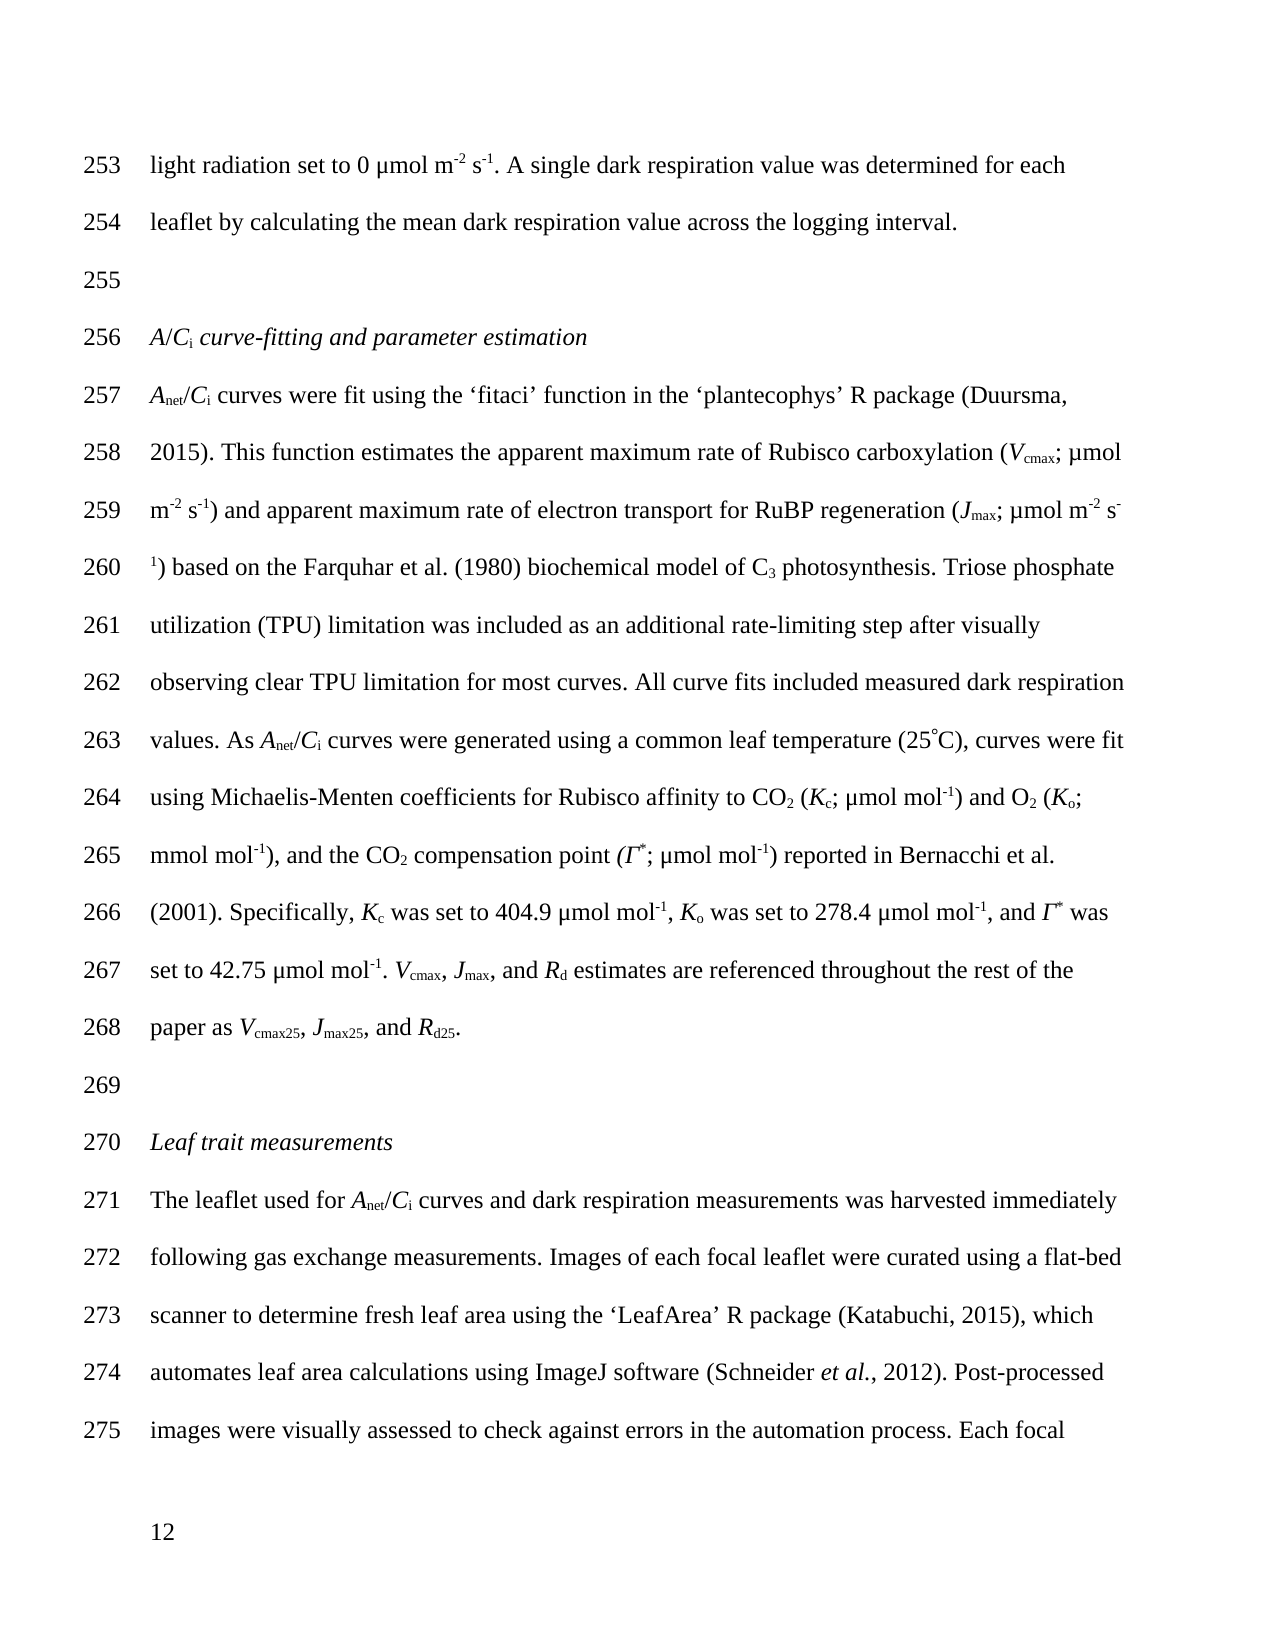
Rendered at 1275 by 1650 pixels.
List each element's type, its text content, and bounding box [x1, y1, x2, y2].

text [150, 1185, 1125, 1444]
text Leaf trait measurements [150, 1127, 1125, 1156]
text A/Ci curve-fitting and parameter estimation [150, 322, 1125, 351]
text Anet/Ci curves were fit using the ‘fitaci’ function in the ‘plantecophys’ R package . This function estimates the apparent maximum rate of Rubisco carboxylation (Vcmax; µmol m-2 s-1) and apparent maximum rate of electron transport for RuBP regeneration (Jmax; µmol m-2 s-1) based on the biochemical model of C3 photosynthesis. Triose phosphate utilization (TPU) limitation was included as an additional rate-limiting step after visually observing clear TPU limitation for most curves. All curve fits included measured dark respiration values. As Anet/Ci curves were generated using a common leaf temperature (25C), curves were fit using Michaelis-Menten coefficients for Rubisco affinity to CO2 (Kc; μmol mol-1) and O2 (Ko; mmol mol-1), and the CO2 compensation point (Γ*; μmol mol-1) reported in . Specifically, Kc was set to 404.9 μmol mol-1, Ko was set to 278.4 μmol mol-1, and Γ* was set to 42.75 μmol mol-1. Vcmax, Jmax, and Rd estimates are referenced throughout the rest of the paper as Vcmax25, Jmax25, and Rd25. [150, 380, 1125, 1041]
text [150, 150, 1125, 236]
